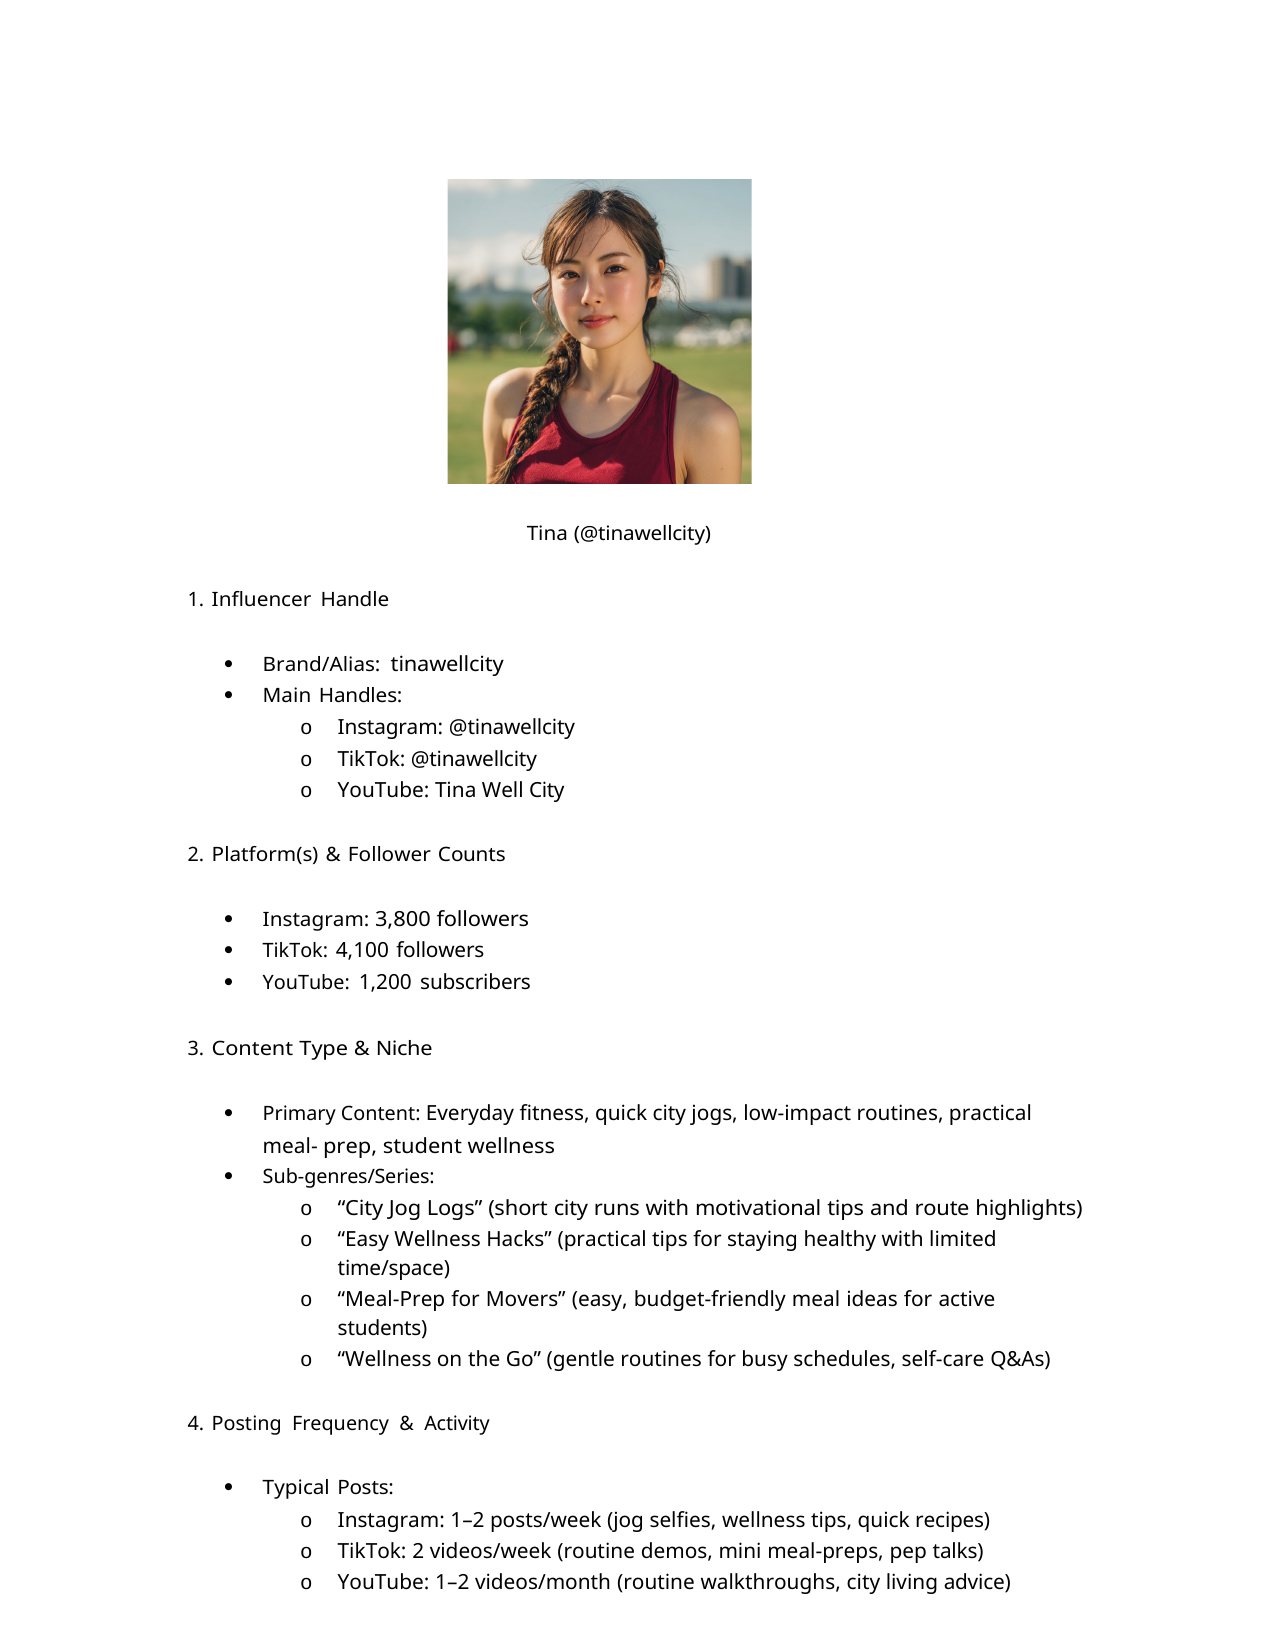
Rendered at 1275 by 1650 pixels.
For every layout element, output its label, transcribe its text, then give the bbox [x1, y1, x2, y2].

list “Easy Wellness Hacks” (practical tips for staying healthy with limited time/space) [300, 1224, 1087, 1281]
list TikTok: 4,100 followers [225, 936, 1087, 964]
list YouTube: 1,200 subscribers [225, 967, 1087, 995]
list Brand/Alias: tinawellcity [225, 649, 1087, 678]
list Content Type & Niche [187, 1034, 1087, 1061]
list Influencer Handle [187, 585, 1087, 612]
list Typical Posts: [225, 1473, 1087, 1500]
list Main Handles: [225, 681, 1087, 708]
list TikTok: @tinawellcity [300, 744, 1087, 772]
list Posting Frequency & Activity [187, 1409, 1087, 1436]
list Primary Content: Everyday fitness, quick city jogs, low-impact routines, practical meal- prep, student wellness [225, 1098, 1067, 1160]
picture [447, 179, 752, 484]
list Instagram: 1–2 posts/week (jog selfies, wellness tips, quick recipes) [300, 1505, 1087, 1533]
list Platform(s) & Follower Counts [187, 840, 1087, 867]
text Tina (@tinawellcity) [151, 519, 1087, 546]
list “Meal-Prep for Movers” (easy, budget-friendly meal ideas for active students) [300, 1284, 1087, 1341]
list Instagram: @tinawellcity [300, 712, 1087, 741]
list “Wellness on the Go” (gentle routines for busy schedules, self-care Q&As) [300, 1344, 1087, 1372]
list YouTube: Tina Well City [300, 775, 1087, 803]
list “City Jog Logs” (short city runs with motivational tips and route highlights) [300, 1193, 1087, 1222]
list Sub-genres/Series: [225, 1164, 1087, 1189]
list YouTube: 1–2 videos/month (routine walkthroughs, city living advice) [300, 1567, 1087, 1595]
list Instagram: 3,800 followers [225, 904, 1087, 933]
list TikTok: 2 videos/week (routine demos, mini meal-preps, pep talks) [300, 1536, 1087, 1564]
